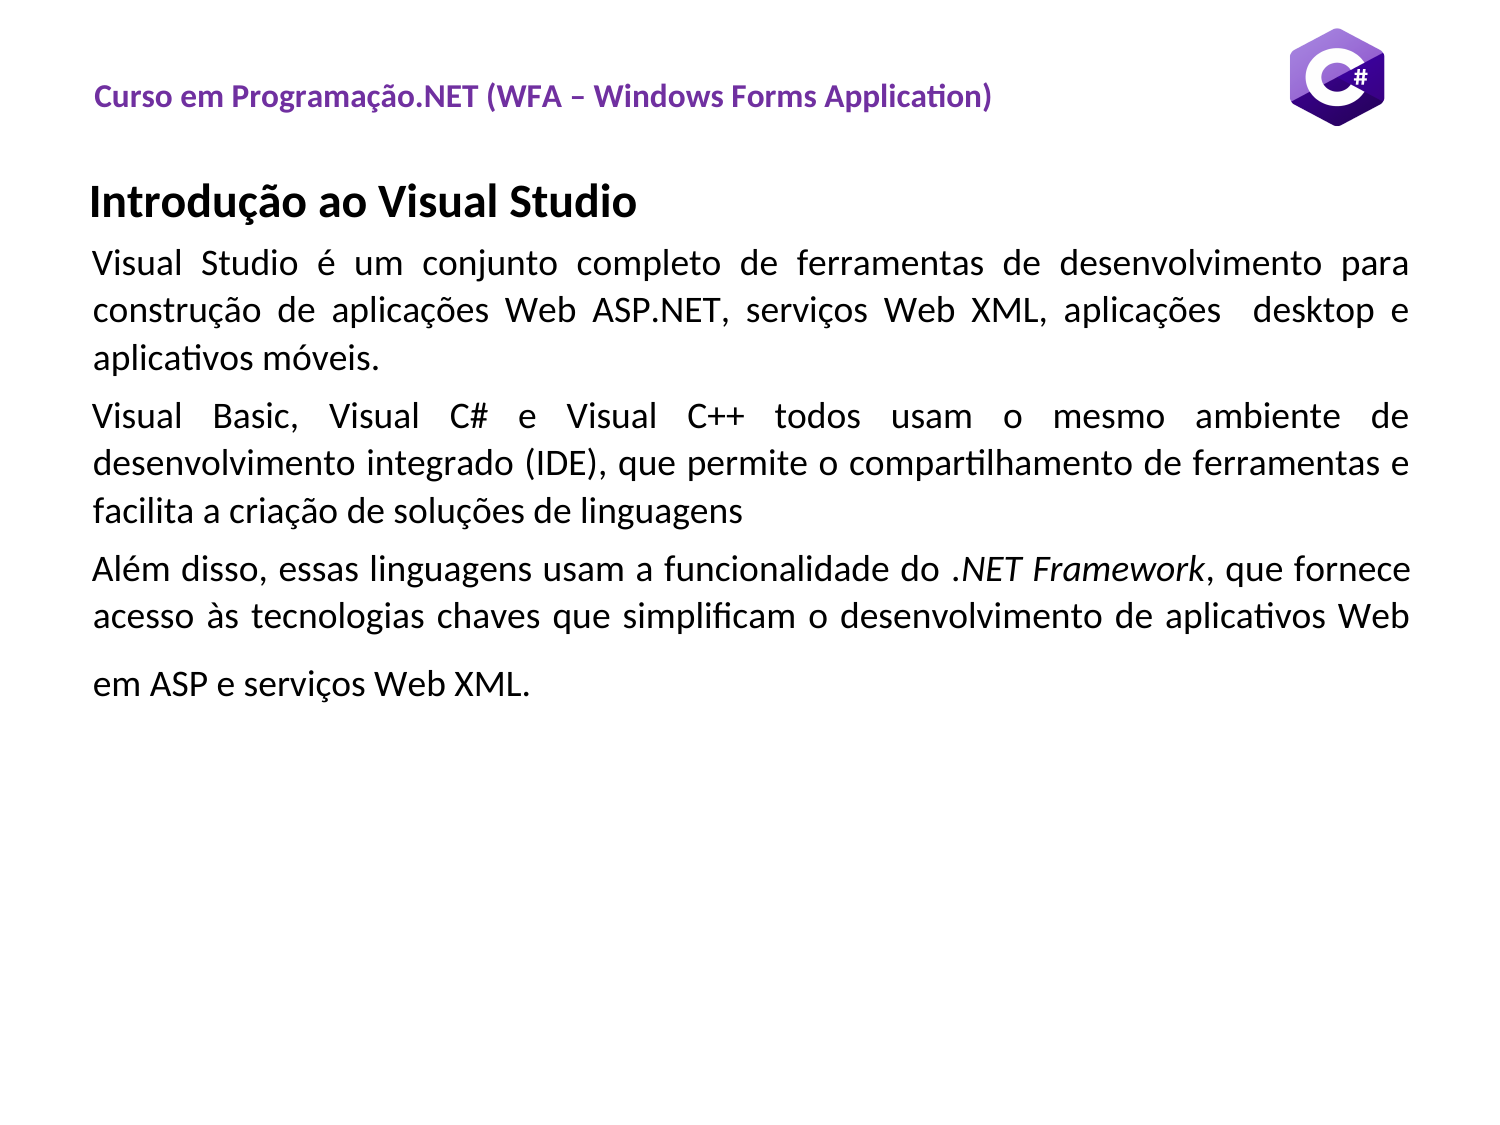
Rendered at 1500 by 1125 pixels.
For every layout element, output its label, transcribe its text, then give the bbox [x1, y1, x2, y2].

text Além disso, essas linguagens usam a funcionalidade do .NET Framework, que fornece acesso às tecnologias chaves que simplificam o desenvolvimento de aplicativos Web em ASP e serviços Web XML. [92, 545, 1411, 711]
text Visual Studio é um conjunto completo de ferramentas de desenvolvimento para construção de aplicações Web ASP.NET, serviços Web XML, aplicações desktop e aplicativos móveis. [92, 239, 1411, 379]
subtitle Introdução ao Visual Studio [88, 171, 1467, 229]
text Visual Basic, Visual C# e Visual C++ todos usam o mesmo ambiente de desenvolvimento integrado (IDE), que permite o compartilhamento de ferramentas e facilita a criação de soluções de linguagens [92, 392, 1411, 532]
picture [1284, 25, 1389, 129]
